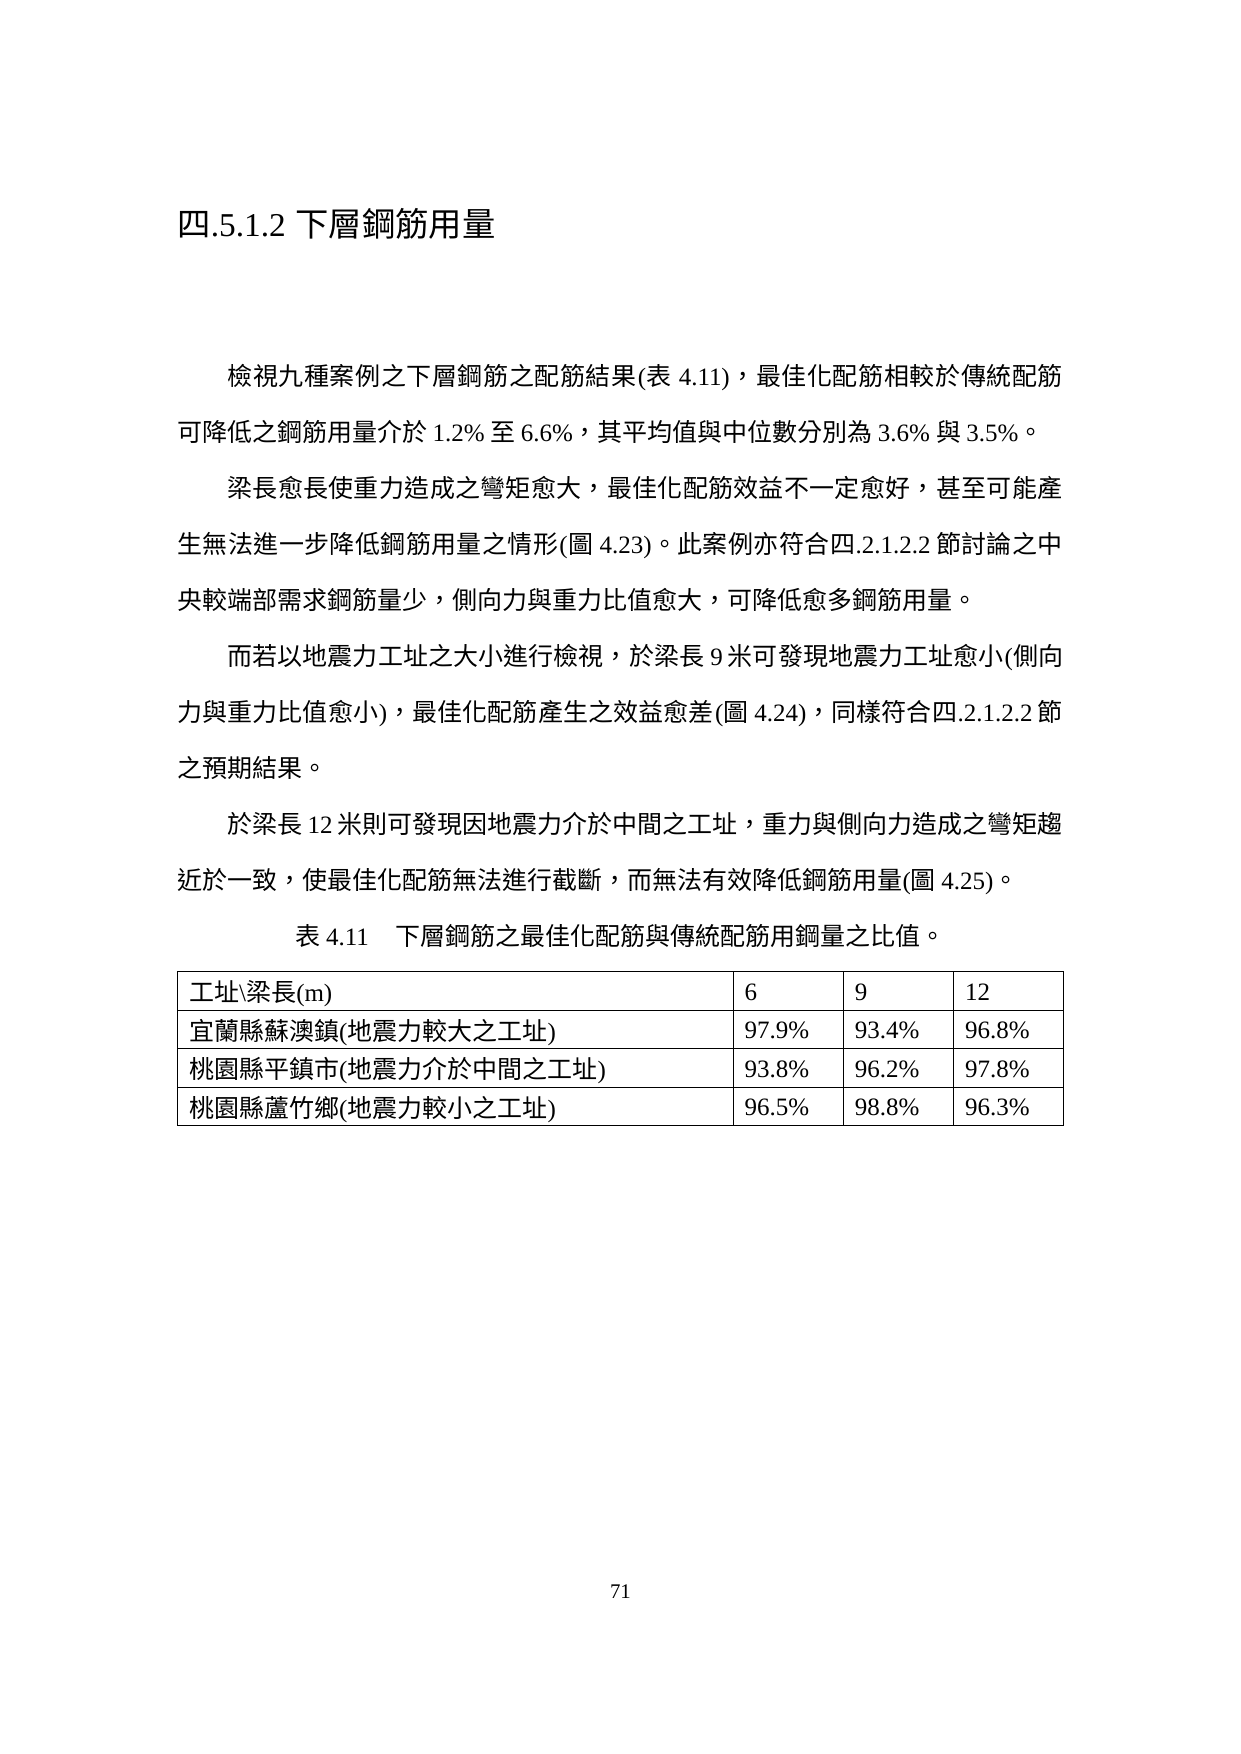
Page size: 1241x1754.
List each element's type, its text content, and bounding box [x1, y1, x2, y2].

table_header 工址\梁長(m) [178, 972, 733, 1010]
table_cell 96.2% [844, 1049, 953, 1087]
subtitle 下層鋼筋用量 [177, 184, 1063, 259]
table_header 12 [954, 972, 1063, 1010]
table_cell 桃園縣蘆竹鄉(地震力較小之工址) [178, 1088, 733, 1125]
table_cell 97.8% [954, 1049, 1063, 1087]
table_cell 93.4% [844, 1011, 953, 1048]
table_header 6 [734, 972, 843, 1010]
table_cell 98.8% [844, 1088, 953, 1125]
table_cell 96.8% [954, 1011, 1063, 1048]
table_cell 93.8% [734, 1049, 843, 1087]
table_header 9 [844, 972, 953, 1010]
table_cell 97.9% [734, 1011, 843, 1048]
table_cell 桃園縣平鎮市(地震力介於中間之工址) [178, 1049, 733, 1087]
table_cell 96.5% [734, 1088, 843, 1125]
table_cell 96.3% [954, 1088, 1063, 1125]
table_cell 宜蘭縣蘇澳鎮(地震力較大之工址) [178, 1011, 733, 1048]
